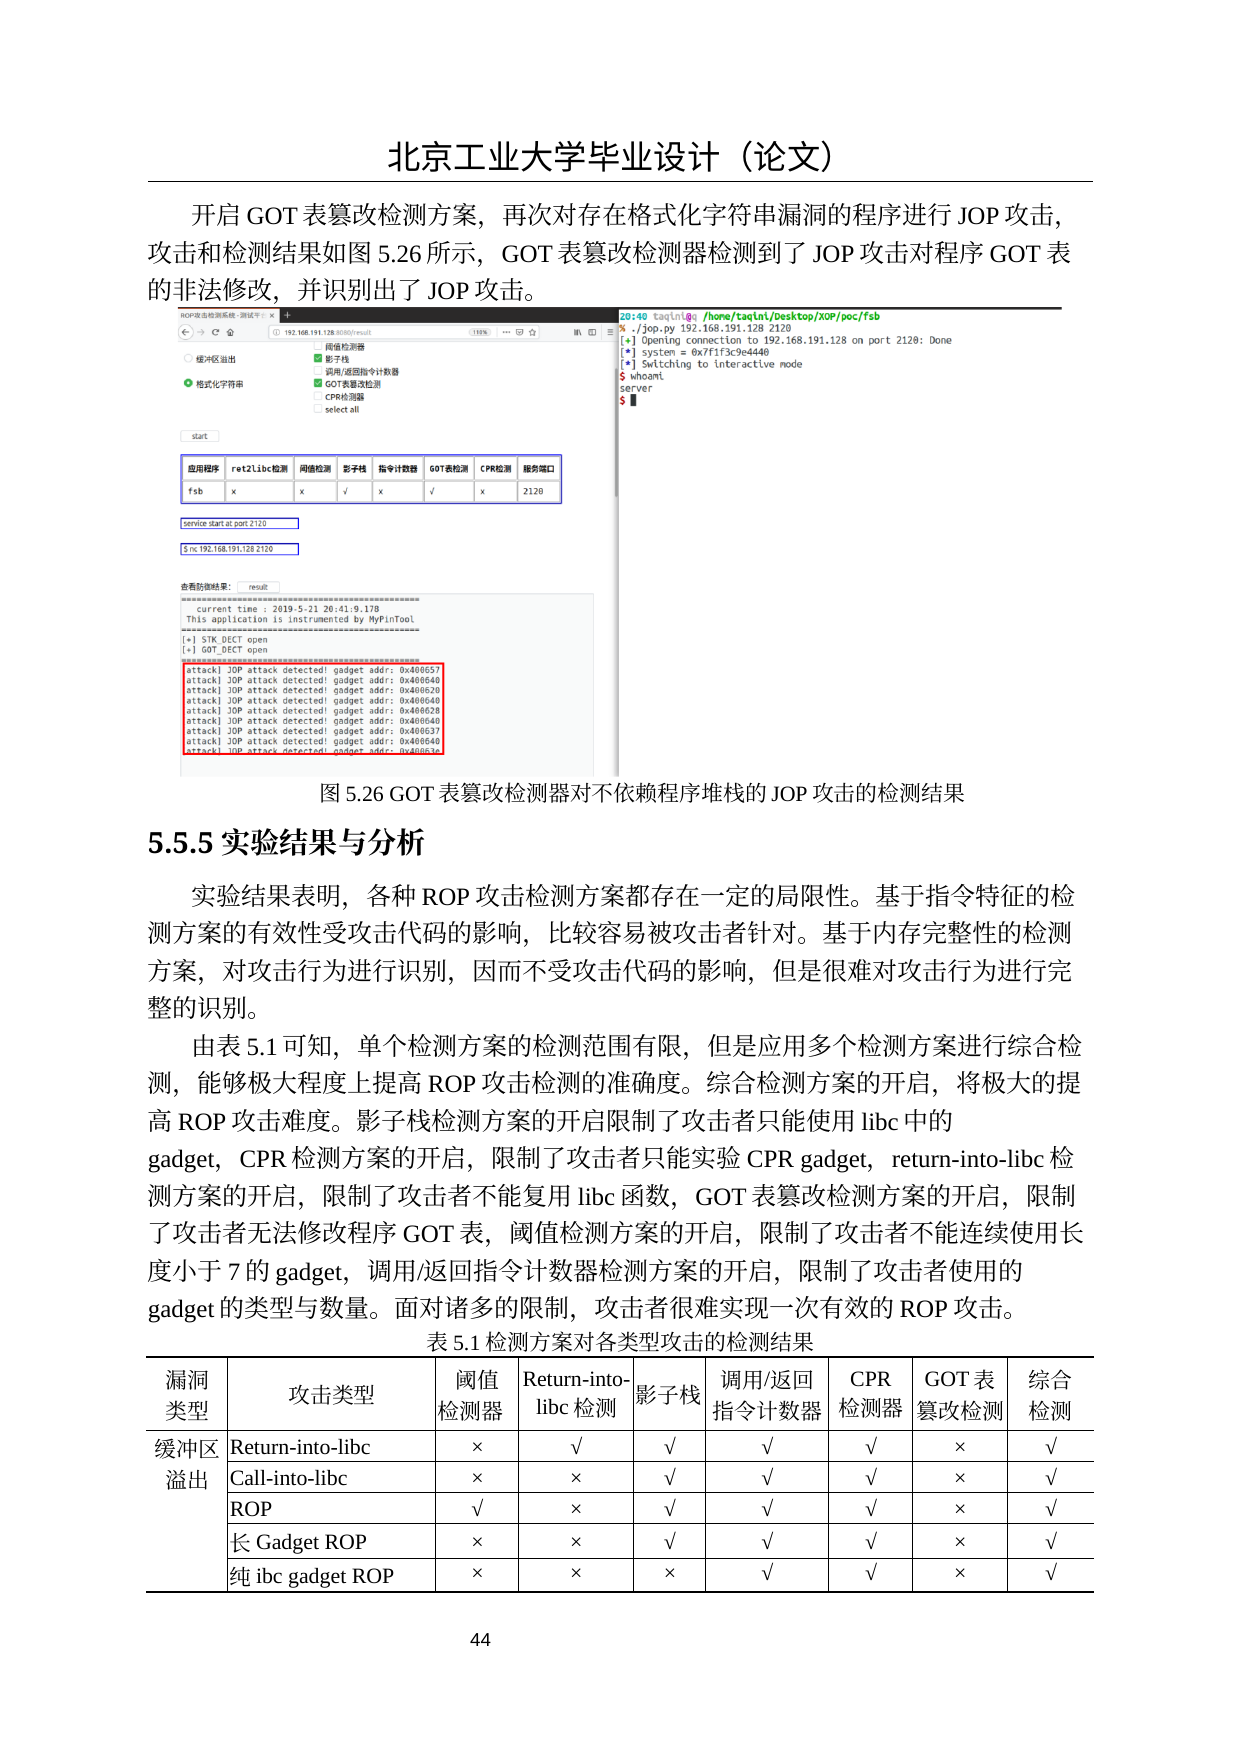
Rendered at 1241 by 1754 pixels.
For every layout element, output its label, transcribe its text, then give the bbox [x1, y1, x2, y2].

table_cell √ [634, 1493, 705, 1523]
table_cell × [519, 1524, 633, 1557]
table_cell √ [1008, 1462, 1094, 1492]
table_header CPR 检测器 [829, 1358, 912, 1429]
table_cell √ [634, 1431, 705, 1461]
table_header 影子栈 [634, 1358, 705, 1429]
table_cell × [436, 1524, 518, 1557]
table_cell √ [829, 1524, 912, 1557]
table_cell × [436, 1462, 518, 1492]
table_cell √ [1008, 1493, 1094, 1523]
table_cell 缓冲区溢出 [146, 1431, 227, 1591]
table_cell Return-into-libc [228, 1431, 435, 1461]
text 表5.1 检测方案对各类型攻击的检测结果 [148, 1325, 1093, 1356]
table_cell √ [706, 1559, 828, 1591]
table_cell √ [829, 1559, 912, 1591]
table_header 漏洞 类型 [146, 1358, 227, 1429]
table_cell √ [1008, 1524, 1094, 1557]
table_cell Call-into-libc [228, 1462, 435, 1492]
text 实验结果表明，各种ROP攻击检测方案都存在一定的局限性。基于指令特征的检测方案的有效性受攻击代码的影响，比较容易被攻击者针对。基于内存完整性的检测方案，对攻击行为进行识别，因而不受攻击代码的影响，但是很难对攻击行为进行完整的识别。 [148, 875, 1093, 1025]
table_cell √ [634, 1524, 705, 1557]
table_cell × [519, 1493, 633, 1523]
text 图5.26 GOT表篡改检测器对不依赖程序堆栈的JOP攻击的检测结果 [148, 776, 1093, 808]
table_cell × [634, 1559, 705, 1591]
table_cell × [519, 1462, 633, 1492]
table_cell √ [519, 1431, 633, 1461]
table_header 攻击类型 [228, 1358, 435, 1429]
table_cell √ [829, 1493, 912, 1523]
table_cell √ [634, 1462, 705, 1492]
picture [177, 307, 1063, 777]
table_header GOT表 篡改检测 [913, 1358, 1007, 1429]
table_cell × [436, 1431, 518, 1461]
table_cell √ [706, 1462, 828, 1492]
table_cell √ [1008, 1431, 1094, 1461]
table_cell × [913, 1462, 1007, 1492]
table_header Return-into-libc检测 [519, 1358, 633, 1429]
table_cell × [913, 1559, 1007, 1591]
table_cell 长Gadget ROP [228, 1524, 435, 1557]
table_header 调用/返回 指令计数器 [706, 1358, 828, 1429]
text 5.5.5 实验结果与分析 [148, 820, 1093, 862]
table_cell √ [706, 1524, 828, 1557]
table_cell √ [436, 1493, 518, 1523]
table_cell √ [1008, 1559, 1094, 1591]
table_header 阈值 检测器 [436, 1358, 518, 1429]
text 开启GOT表篡改检测方案，再次对存在格式化字符串漏洞的程序进行JOP攻击，攻击和检测结果如图5.26所示，GOT表篡改检测器检测到了JOP攻击对程序GOT表的非法修改，并识别出了JOP攻击。 [148, 194, 1093, 307]
table_header 综合 检测 [1008, 1358, 1094, 1429]
table_cell √ [829, 1462, 912, 1492]
table_cell × [913, 1431, 1007, 1461]
table_cell × [913, 1524, 1007, 1557]
table_cell √ [706, 1431, 828, 1461]
table_cell ROP [228, 1493, 435, 1523]
table_cell √ [829, 1431, 912, 1461]
text 由表5.1可知，单个检测方案的检测范围有限，但是应用多个检测方案进行综合检测，能够极大程度上提高ROP攻击检测的准确度。综合检测方案的开启，将极大的提高ROP攻击难度。影子栈检测方案的开启限制了攻击者只能使用libc中的gadget，CPR检测方案的开启，限制了攻击者只能实验CPR gadget，return-into-libc检测方案的开启，限制了攻击者不能复用libc函数，GOT表篡改检测方案的开启，限制了攻击者无法修改程序GOT表，阈值检测方案的开启，限制了攻击者不能连续使用长度小于7的gadget，调用/返回指令计数器检测方案的开启，限制了攻击者使用的gadget的类型与数量。面对诸多的限制，攻击者很难实现一次有效的ROP攻击。 [148, 1025, 1093, 1325]
table_cell × [519, 1559, 633, 1591]
table_cell × [913, 1493, 1007, 1523]
table_cell 纯ibc gadget ROP [228, 1559, 435, 1591]
table_cell √ [706, 1493, 828, 1523]
table_cell × [436, 1559, 518, 1591]
